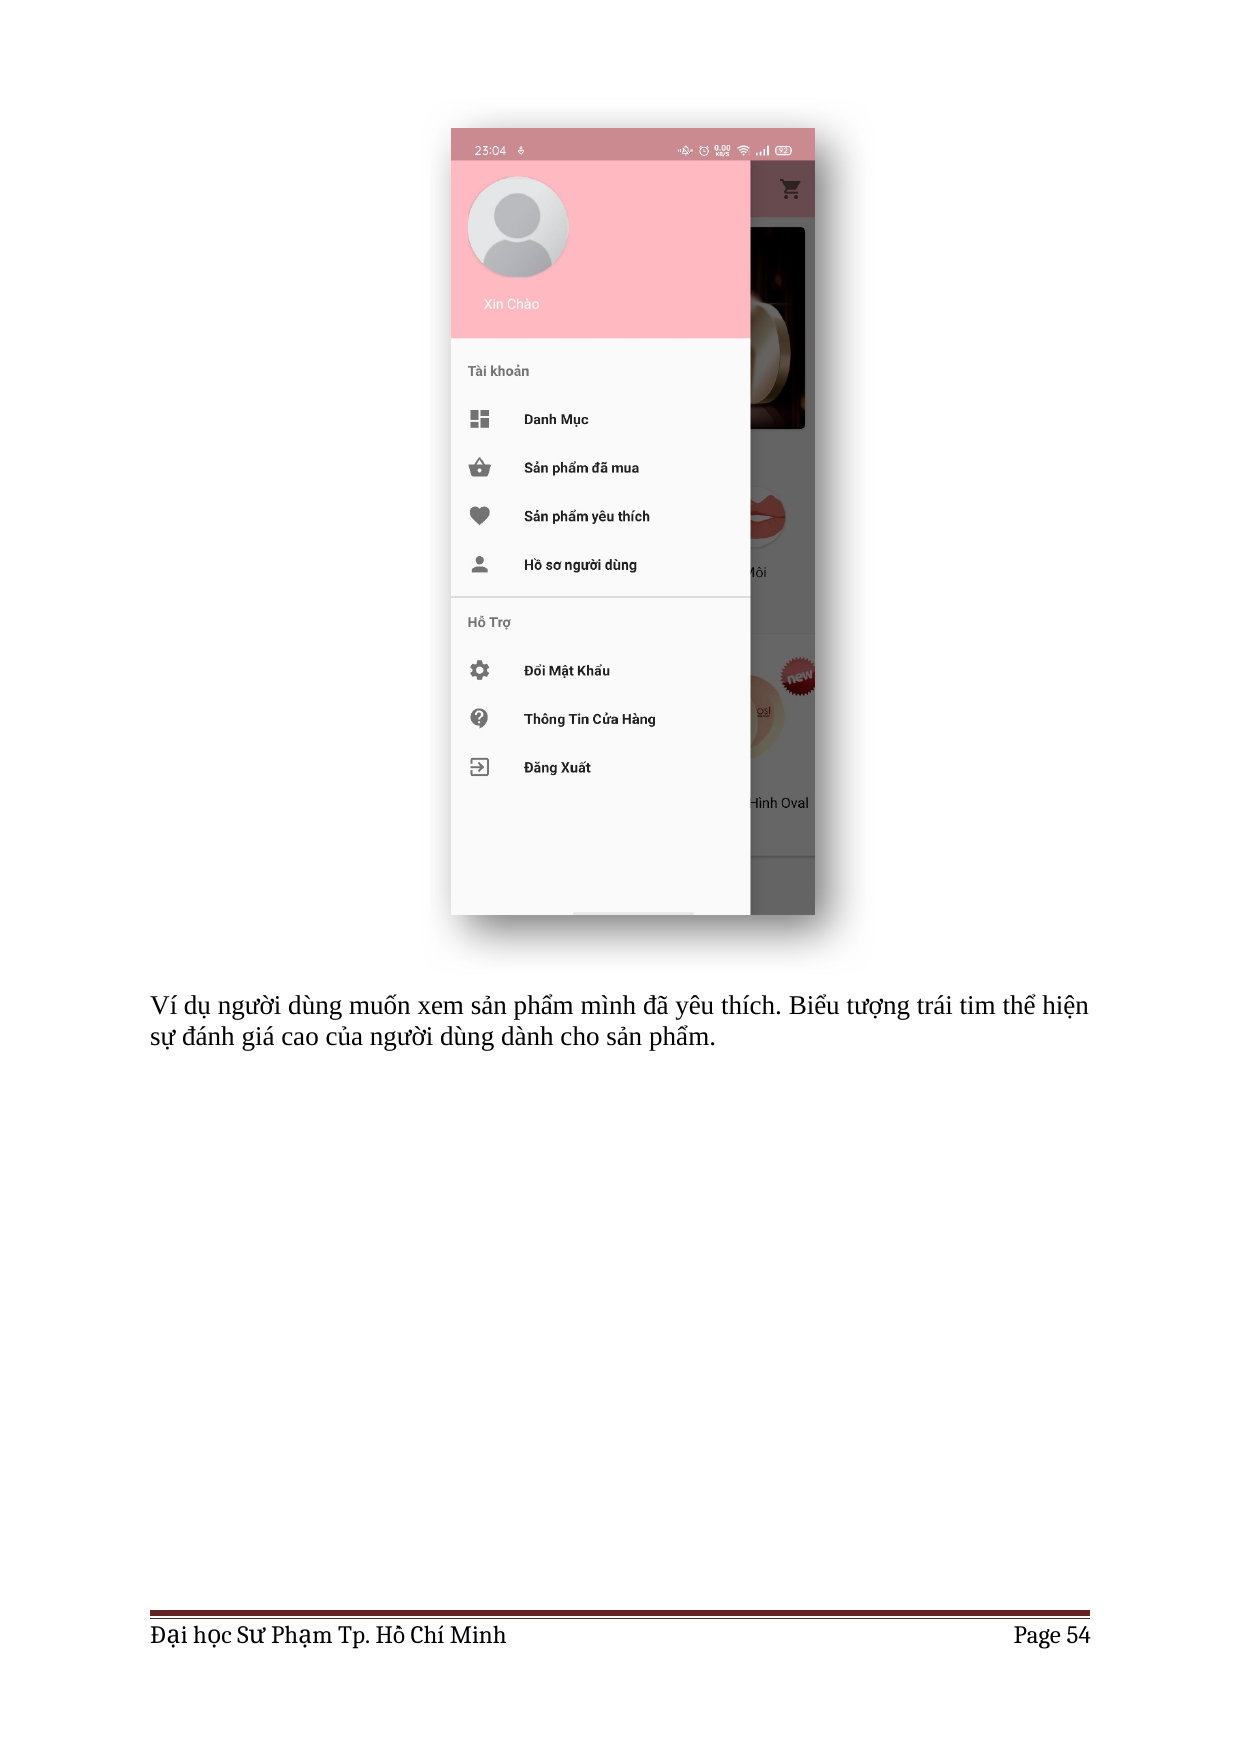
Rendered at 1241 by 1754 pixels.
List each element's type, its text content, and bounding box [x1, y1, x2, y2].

text Ví dụ người dùng muốn xem sản phẩm mình đã yêu thích. Biểu tượng trái tim thể hiện sự đánh giá cao của người dùng dành cho sản phẩm. [150, 989, 1090, 1051]
picture [451, 128, 815, 915]
